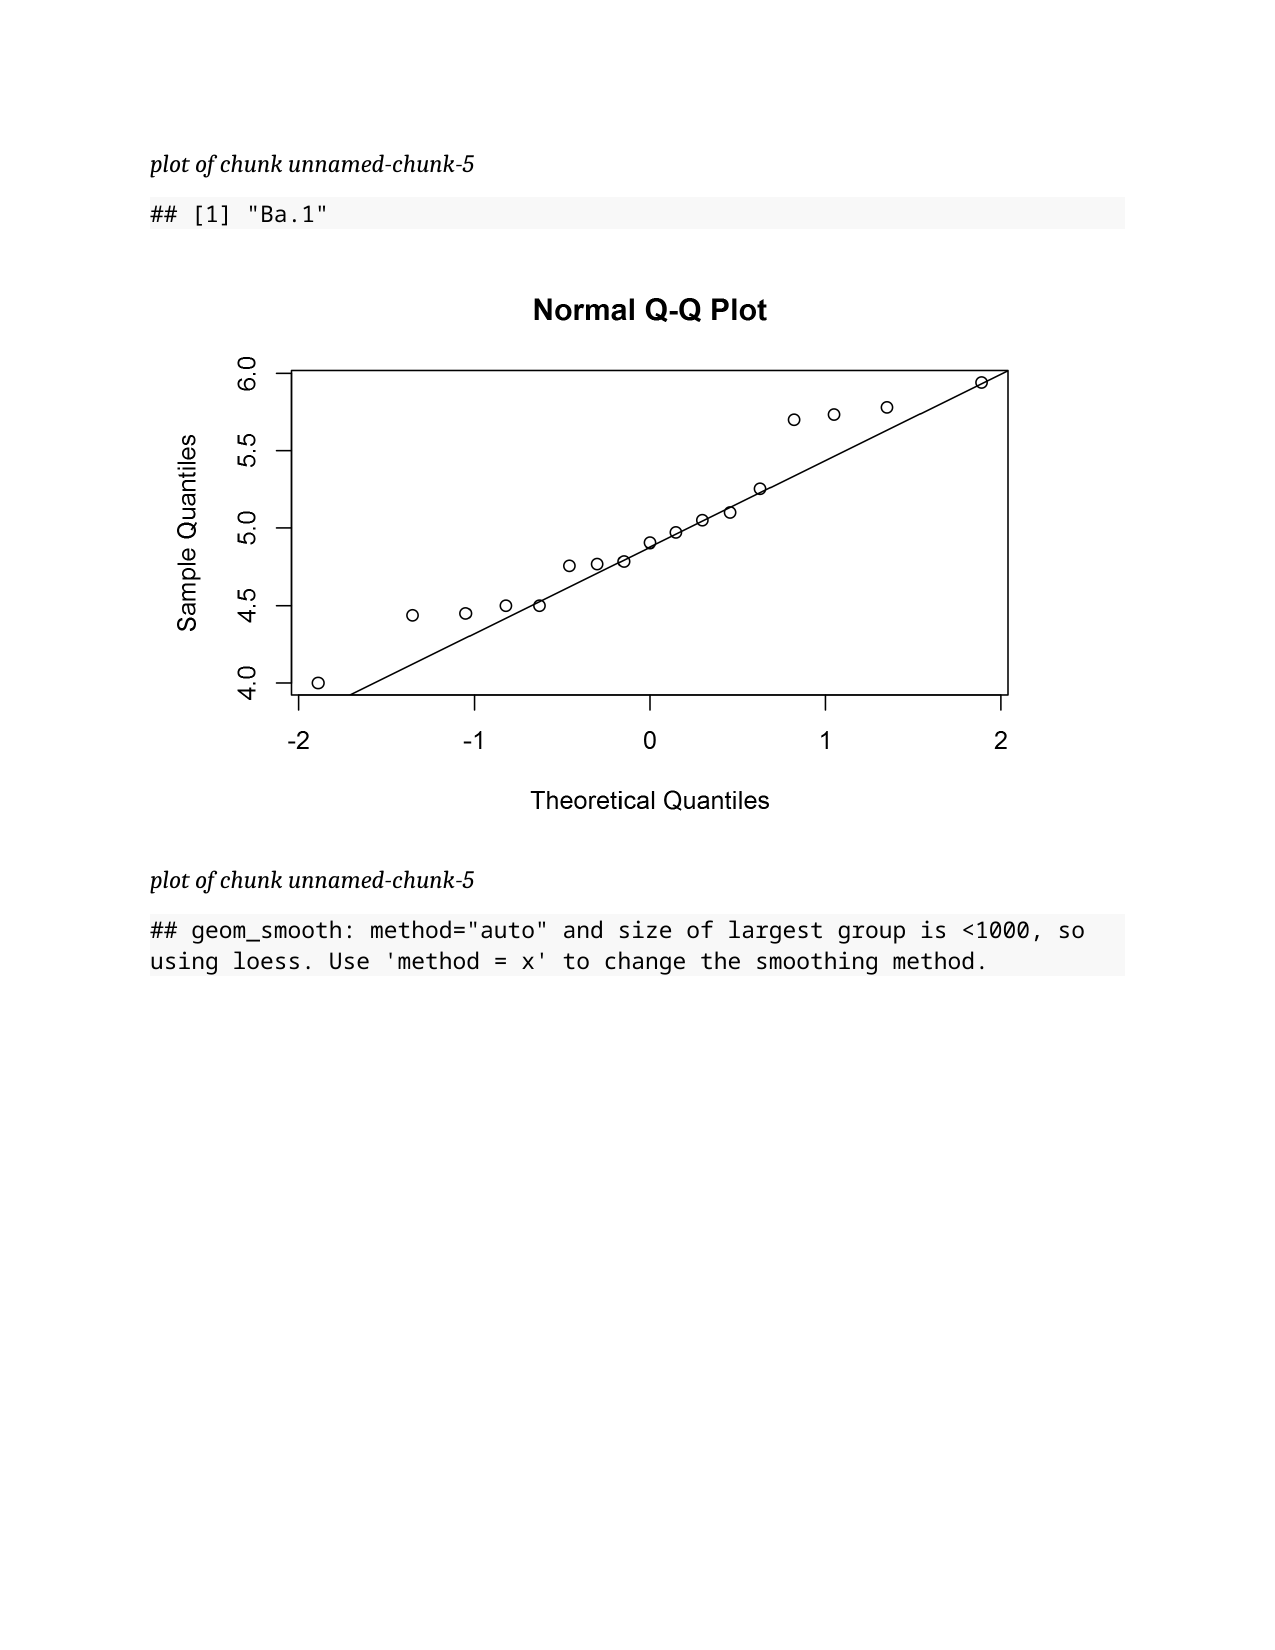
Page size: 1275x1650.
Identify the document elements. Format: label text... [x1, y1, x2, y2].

text ## geom_smooth: method="auto" and size of largest group is <1000, so using loess. Use 'method = x' to change the smoothing method. [150, 914, 1125, 976]
text plot of chunk unnamed-chunk-5 [150, 150, 1125, 179]
text ## [1] "Ba.1" [150, 197, 1125, 229]
text plot of chunk unnamed-chunk-5 [150, 866, 1125, 895]
picture [168, 247, 1071, 848]
